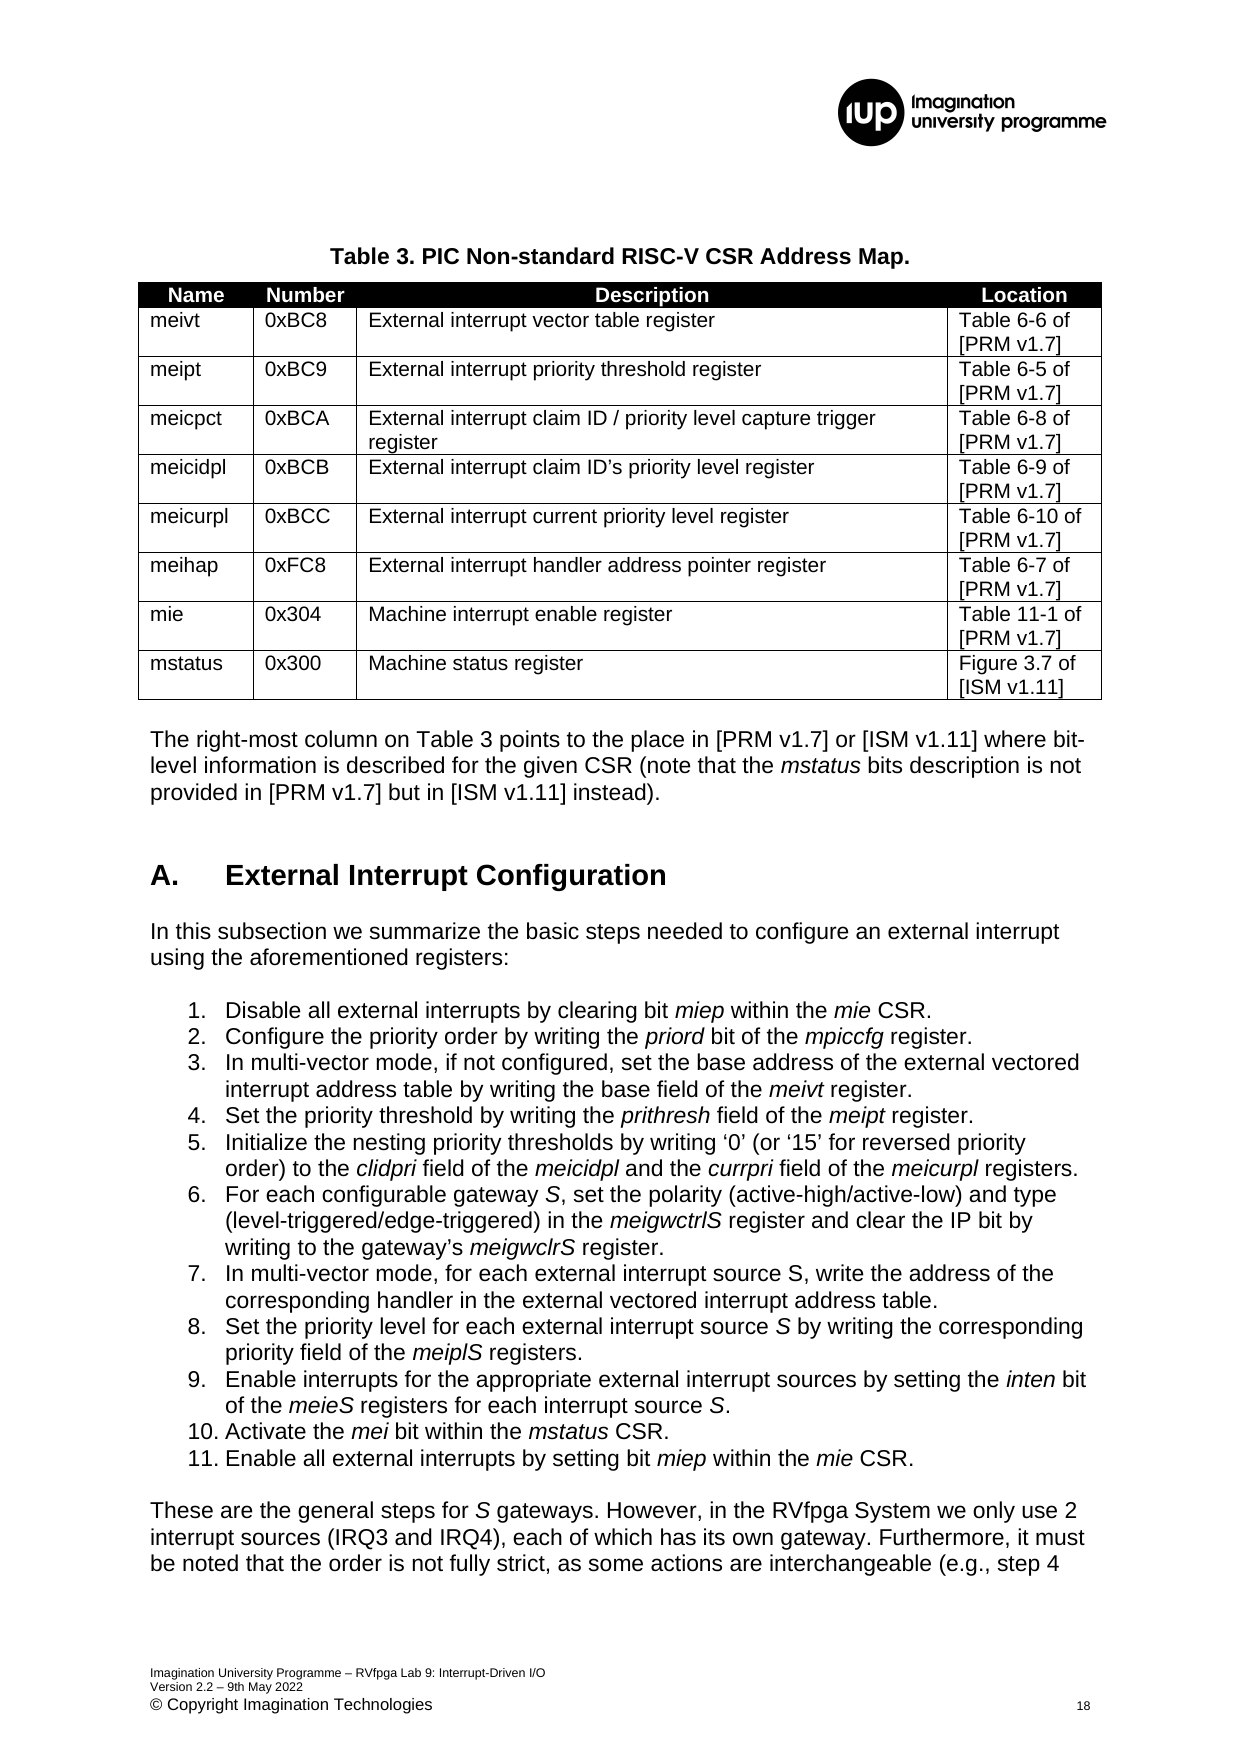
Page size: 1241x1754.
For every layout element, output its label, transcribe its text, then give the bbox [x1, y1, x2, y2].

table_cell Machine status register [357, 651, 947, 698]
table_header Name [139, 283, 253, 307]
picture [837, 77, 1108, 148]
table_cell mie [139, 602, 253, 649]
table_cell meivt [139, 308, 253, 356]
list Initialize the nesting priority thresholds by writing ‘0’ (or ‘15’ for reversed priority order) to the clidpri field of the meicidpl and the currpri field of the meicurpl registers. [187, 1128, 1090, 1181]
table_header Location [948, 283, 1101, 307]
table_cell External interrupt priority threshold register [357, 357, 947, 405]
table_cell External interrupt current priority level register [357, 504, 947, 552]
list For each configurable gateway S, set the polarity (active-high/active-low) and type (level-triggered/edge-triggered) in the meigwctrlS register and clear the IP bit by writing to the gateway’s meigwclrS register. [187, 1181, 1090, 1260]
table_cell Figure 3.7 of [ISM v1.11] [948, 651, 1101, 698]
table_cell Table 6-7 of [PRM v1.7] [948, 553, 1101, 601]
table_cell 0xBCC [254, 504, 356, 552]
list Set the priority level for each external interrupt source S by writing the corresponding priority field of the meiplS registers. [187, 1313, 1090, 1366]
table_cell Table 6-10 of [PRM v1.7] [948, 504, 1101, 552]
table_cell 0x300 [254, 651, 356, 698]
table_cell 0xBCB [254, 455, 356, 503]
list External Interrupt Configuration [150, 858, 1090, 891]
table_cell mstatus [139, 651, 253, 698]
table_cell Table 11-1 of [PRM v1.7] [948, 602, 1101, 649]
table_cell External interrupt vector table register [357, 308, 947, 356]
table_cell 0xBC9 [254, 357, 356, 405]
list Set the priority threshold by writing the prithresh field of the meipt register. [187, 1102, 1090, 1128]
table_cell 0xFC8 [254, 553, 356, 601]
table_cell External interrupt claim ID’s priority level register [357, 455, 947, 503]
list Enable interrupts for the appropriate external interrupt sources by setting the inten bit of the meieS registers for each interrupt source S. [187, 1366, 1090, 1418]
table_cell External interrupt handler address pointer register [357, 553, 947, 601]
table_cell meicidpl [139, 455, 253, 503]
text In this subsection we summarize the basic steps needed to configure an external interrupt using the aforementioned registers: [150, 918, 1090, 970]
table_cell Table 6-6 of [PRM v1.7] [948, 308, 1101, 356]
text The right-most column on Table 3 points to the place in [PRM v1.7] or [ISM v1.11] where bit-level information is described for the given CSR (note that the mstatus bits description is not provided in [PRM v1.7] but in [ISM v1.11] instead). [150, 726, 1090, 805]
table_cell Machine interrupt enable register [357, 602, 947, 649]
list Disable all external interrupts by clearing bit miep within the mie CSR. [187, 997, 1090, 1023]
table_header Description [357, 283, 947, 307]
table_cell Table 6-9 of [PRM v1.7] [948, 455, 1101, 503]
list In multi-vector mode, for each external interrupt source S, write the address of the corresponding handler in the external vectored interrupt address table. [187, 1260, 1090, 1313]
table_cell meicurpl [139, 504, 253, 552]
list Activate the mei bit within the mstatus CSR. [187, 1418, 1090, 1445]
table_cell meihap [139, 553, 253, 601]
table_cell meipt [139, 357, 253, 405]
list Configure the priority order by writing the priord bit of the mpiccfg register. [187, 1023, 1090, 1049]
table_cell meicpct [139, 406, 253, 454]
table_header Number [254, 283, 356, 307]
table_cell 0xBCA [254, 406, 356, 454]
table_cell 0x304 [254, 602, 356, 649]
table_cell Table 6-5 of [PRM v1.7] [948, 357, 1101, 405]
table_cell Table 6-8 of [PRM v1.7] [948, 406, 1101, 454]
table_cell 0xBC8 [254, 308, 356, 356]
list Enable all external interrupts by setting bit miep within the mie CSR. [187, 1445, 1090, 1471]
table_cell External interrupt claim ID / priority level capture trigger register [357, 406, 947, 454]
list In multi-vector mode, if not configured, set the base address of the external vectored interrupt address table by writing the base field of the meivt register. [187, 1049, 1090, 1102]
